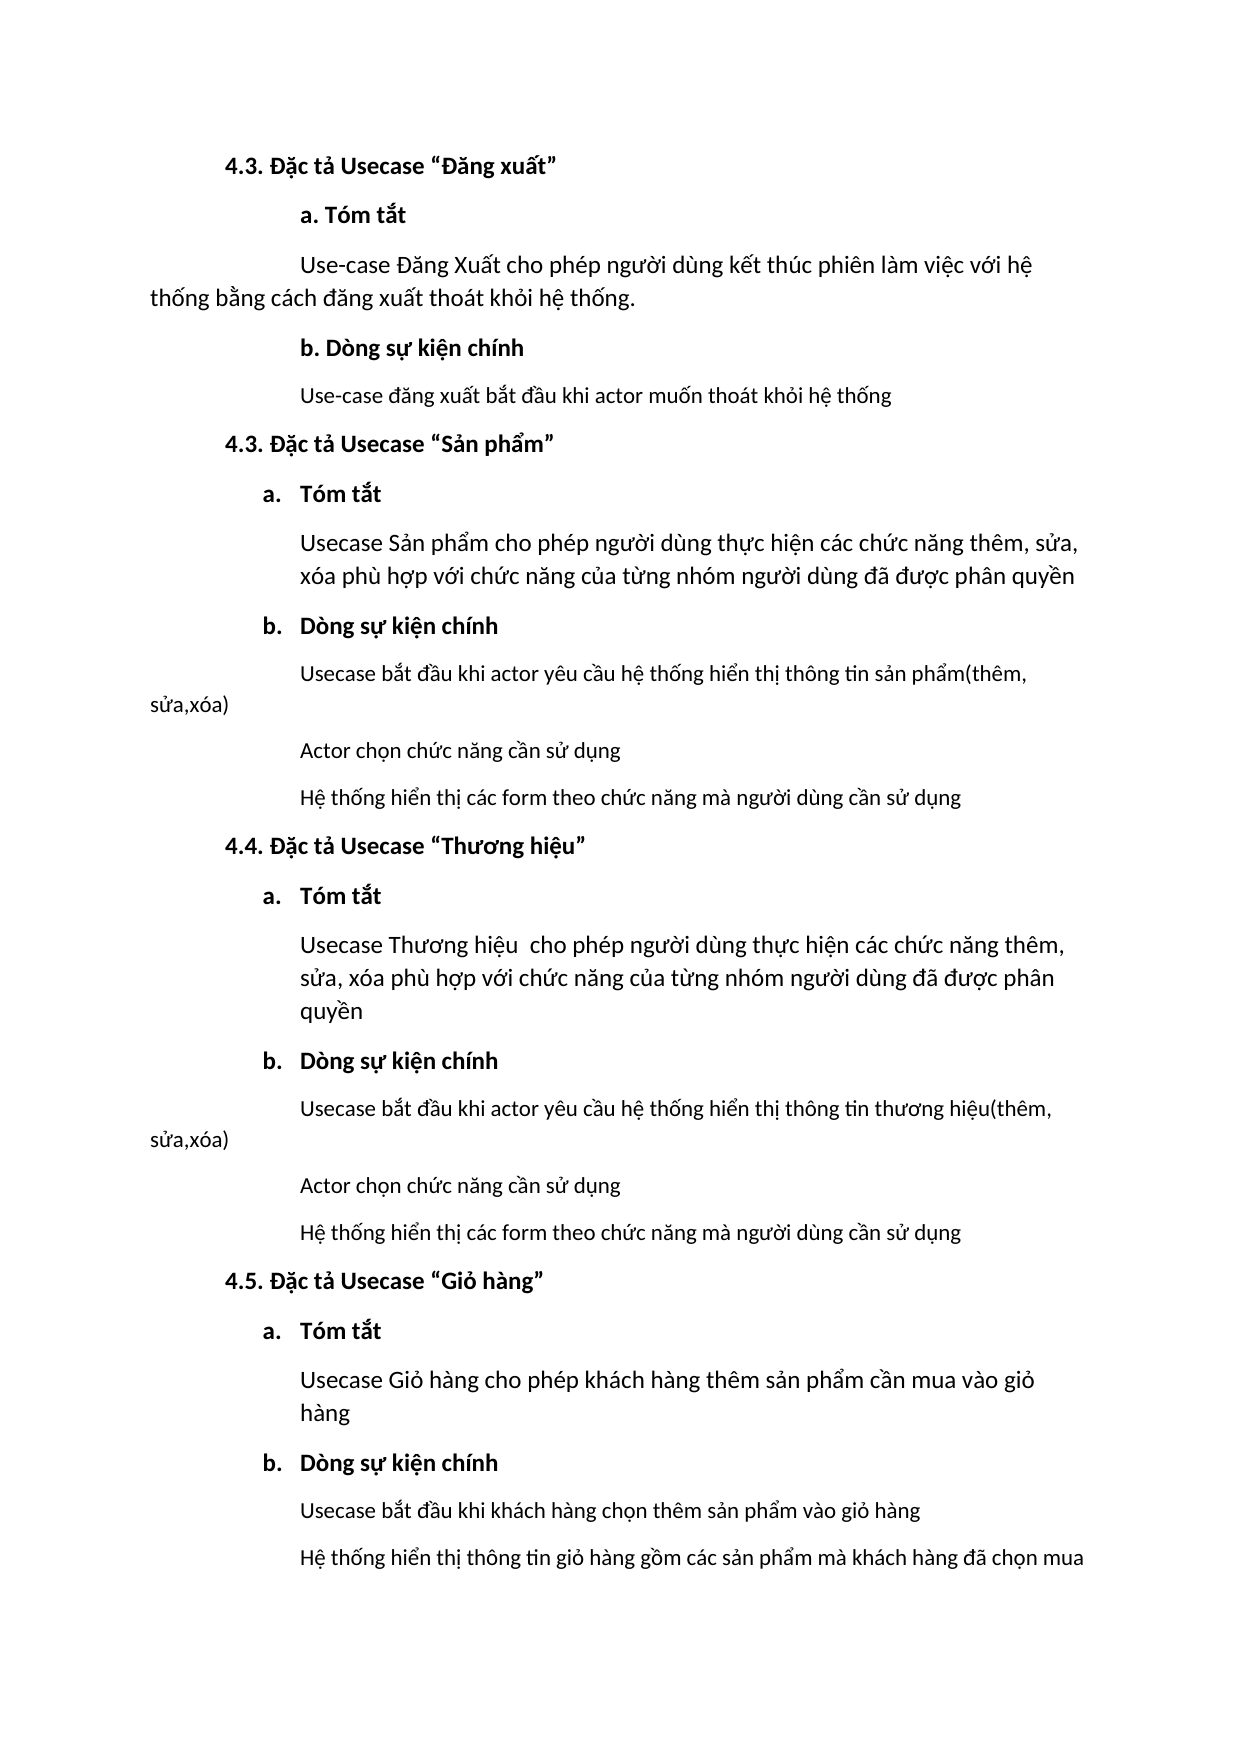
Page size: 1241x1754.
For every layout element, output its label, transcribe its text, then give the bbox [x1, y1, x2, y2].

list Dòng sự kiện chính [262, 610, 1090, 641]
text Actor chọn chức năng cần sử dụng [150, 1172, 1090, 1200]
text Usecase bắt đầu khi khách hàng chọn thêm sản phẩm vào giỏ hàng [150, 1497, 1090, 1525]
text a. Tóm tắt [150, 199, 1090, 230]
text Use-case đăng xuất bắt đầu khi actor muốn thoát khỏi hệ thống [150, 381, 1090, 409]
text Hệ thống hiển thị thông tin giỏ hàng gồm các sản phẩm mà khách hàng đã chọn mua [150, 1543, 1090, 1572]
list Dòng sự kiện chính [262, 1045, 1090, 1076]
text 4.5. Đặc tả Usecase “Giỏ hàng” [150, 1265, 1090, 1296]
text b. Dòng sự kiện chính [150, 332, 1090, 362]
text Usecase bắt đầu khi actor yêu cầu hệ thống hiển thị thông tin sản phẩm(thêm, sửa,xóa) [150, 659, 1090, 718]
text Hệ thống hiển thị các form theo chức năng mà người dùng cần sử dụng [150, 1218, 1090, 1247]
text Usecase Giỏ hàng cho phép khách hàng thêm sản phẩm cần mua vào giỏ hàng [300, 1364, 1090, 1428]
list Tóm tắt [262, 1315, 1090, 1346]
text Usecase bắt đầu khi actor yêu cầu hệ thống hiển thị thông tin thương hiệu(thêm, sửa,xóa) [150, 1094, 1090, 1153]
text 4.4. Đặc tả Usecase “Thương hiệu” [150, 830, 1090, 861]
list Tóm tắt [262, 478, 1090, 508]
text Actor chọn chức năng cần sử dụng [150, 737, 1090, 765]
text 4.3. Đặc tả Usecase “Sản phẩm” [150, 428, 1090, 459]
text Usecase Sản phẩm cho phép người dùng thực hiện các chức năng thêm, sửa, xóa phù hợp với chức năng của từng nhóm người dùng đã được phân quyền [300, 527, 1090, 591]
list Tóm tắt [262, 880, 1090, 911]
list Dòng sự kiện chính [262, 1447, 1090, 1478]
text Usecase Thương hiệu cho phép người dùng thực hiện các chức năng thêm, sửa, xóa phù hợp với chức năng của từng nhóm người dùng đã được phân quyền [300, 929, 1090, 1026]
text 4.3. Đặc tả Usecase “Đăng xuất” [150, 150, 1090, 181]
text Hệ thống hiển thị các form theo chức năng mà người dùng cần sử dụng [150, 783, 1090, 812]
text Use-case Đăng Xuất cho phép người dùng kết thúc phiên làm việc với hệ thống bằng cách đăng xuất thoát khỏi hệ thống. [150, 249, 1090, 313]
